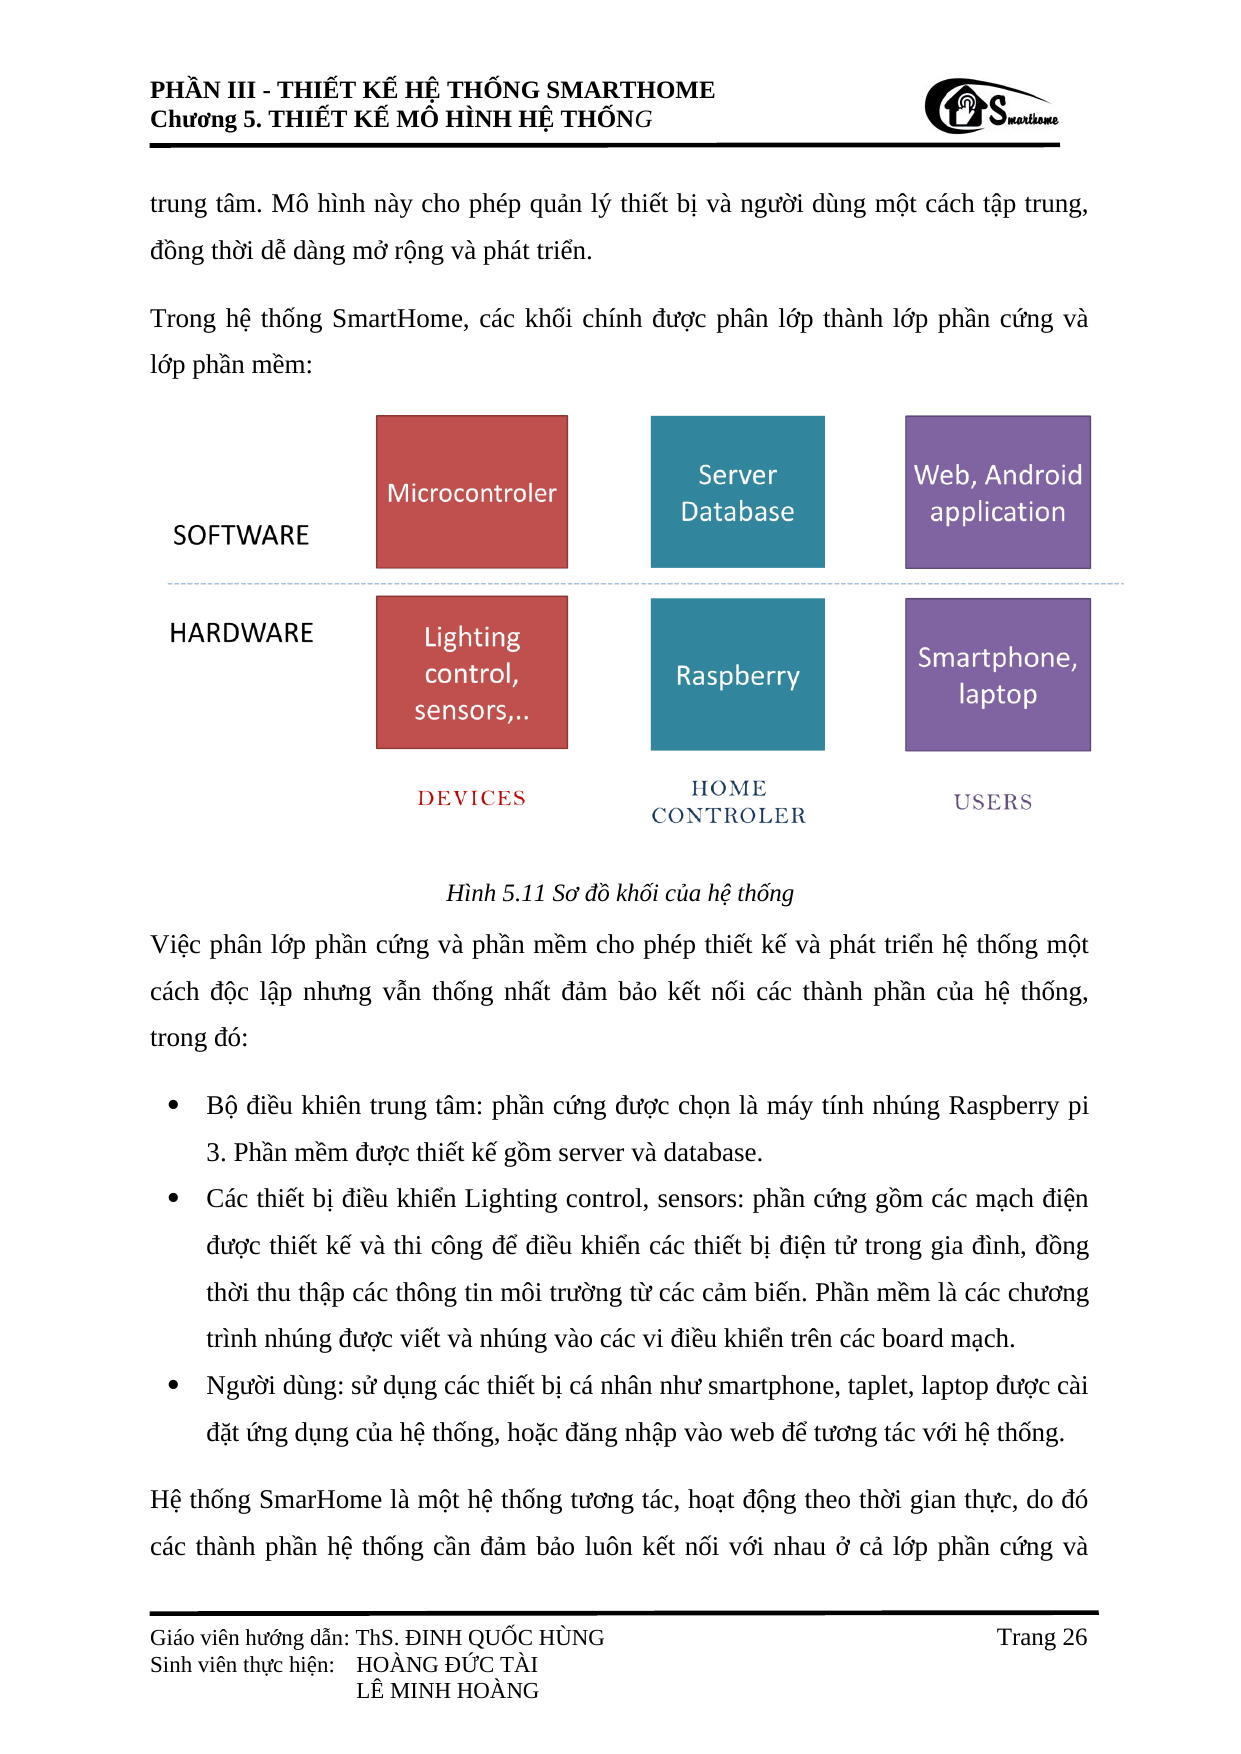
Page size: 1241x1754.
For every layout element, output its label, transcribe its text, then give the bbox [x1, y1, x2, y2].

list Các thiết bị điều khiển Lighting control, sensors: phần cứng gồm các mạch điện được thiết kế và thi công để điều khiển các thiết bị điện tử trong gia đình, đồng thời thu thập các thông tin môi trường từ các cảm biến. Phần mềm là các chương trình nhúng được viết và nhúng vào các vi điều khiển trên các board mạch. [169, 1182, 1090, 1354]
text Việc phân lớp phần cứng và phần mềm cho phép thiết kế và phát triển hệ thống một cách độc lập nhưng vẫn thống nhất đảm bảo kết nối các thành phần của hệ thống, trong đó: [150, 928, 1090, 1053]
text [150, 1483, 1090, 1561]
text Trong hệ thống SmartHome, các khối chính được phân lớp thành lớp phần cứng và lớp phần mềm: [150, 302, 1090, 379]
list Người dùng: sử dụng các thiết bị cá nhân như smartphone, taplet, laptop được cài đặt ứng dụng của hệ thống, hoặc đăng nhập vào web để tương tác với hệ thống. [169, 1369, 1090, 1447]
picture [150, 415, 1124, 843]
list Bộ điều khiên trung tâm: phần cứng được chọn là máy tính nhúng Raspberry pi 3. Phần mềm được thiết kế gồm server và database. [169, 1089, 1090, 1167]
picture [917, 77, 1064, 135]
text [150, 187, 1090, 265]
